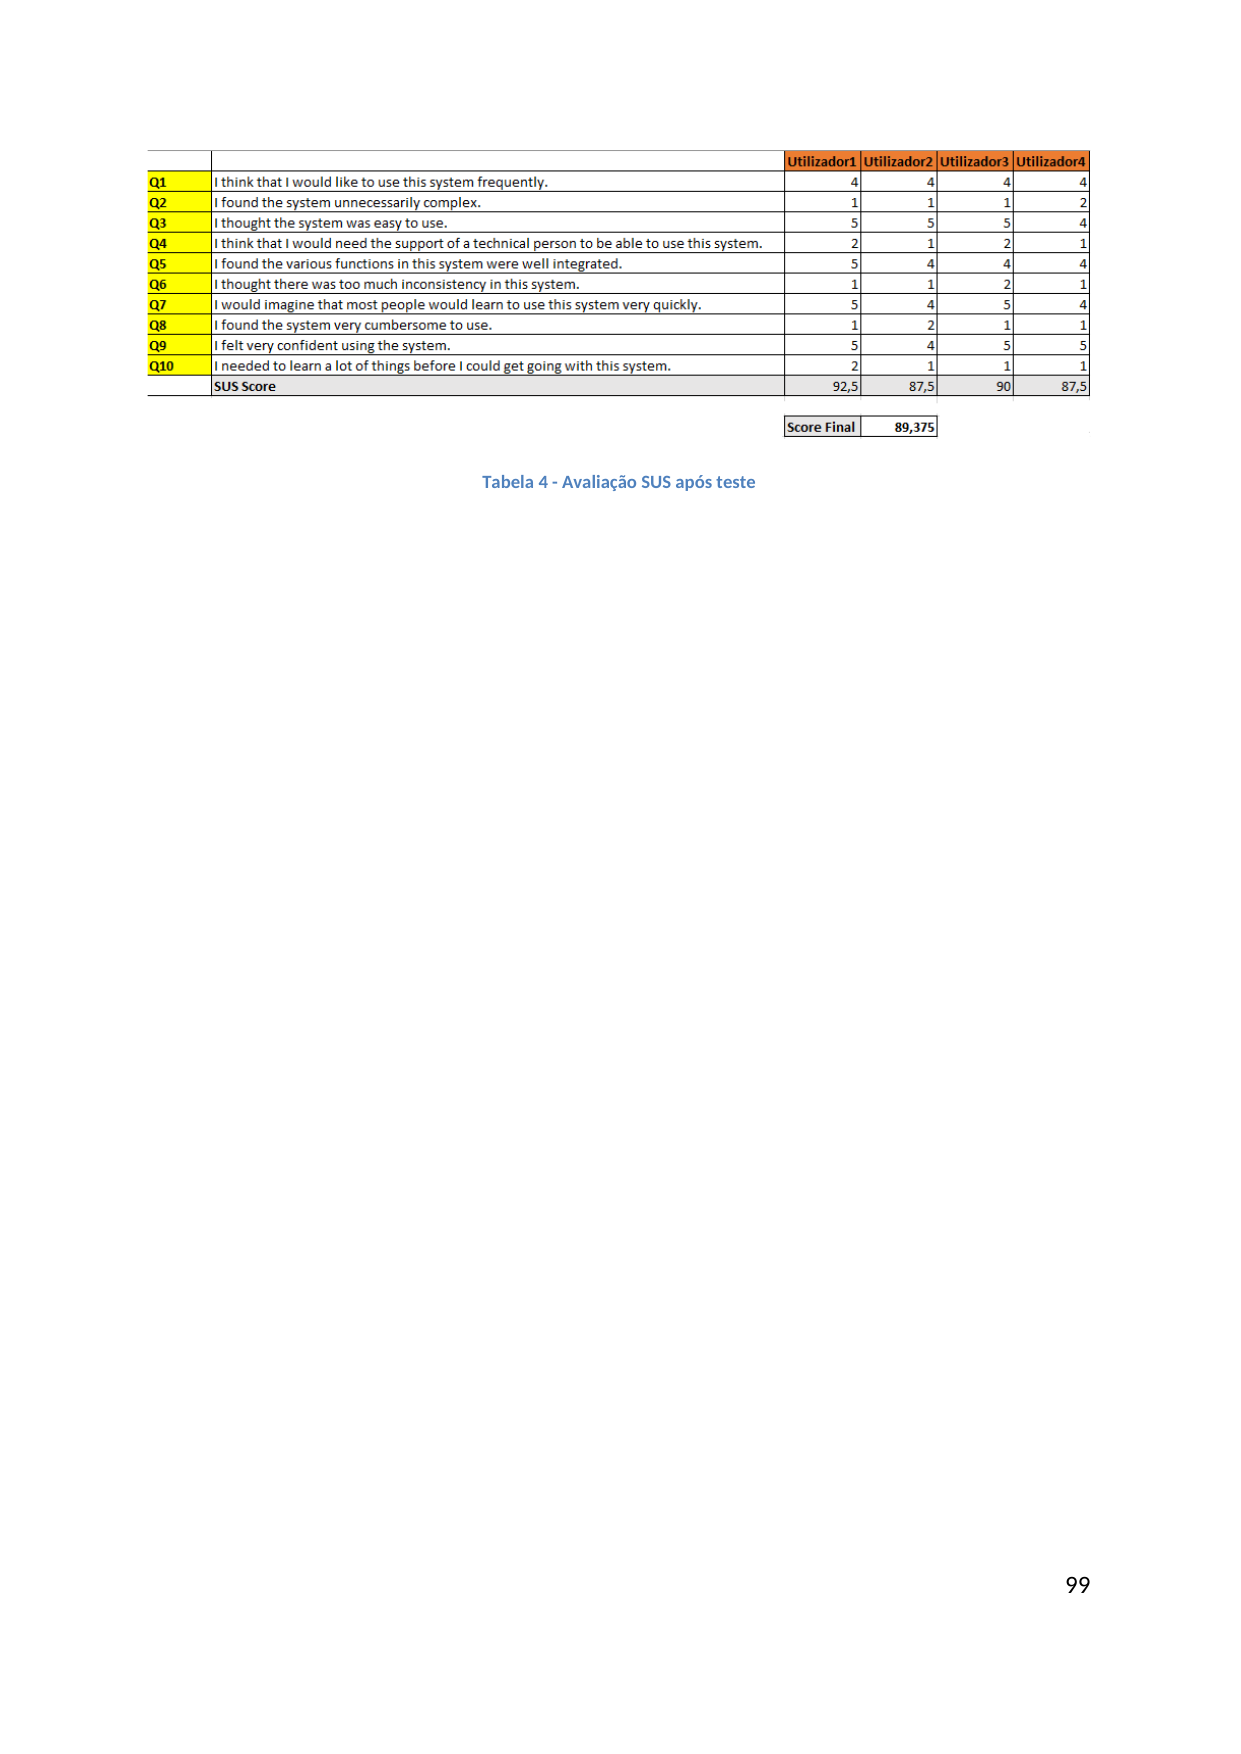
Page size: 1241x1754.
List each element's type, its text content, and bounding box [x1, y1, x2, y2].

picture [147, 150, 1091, 439]
